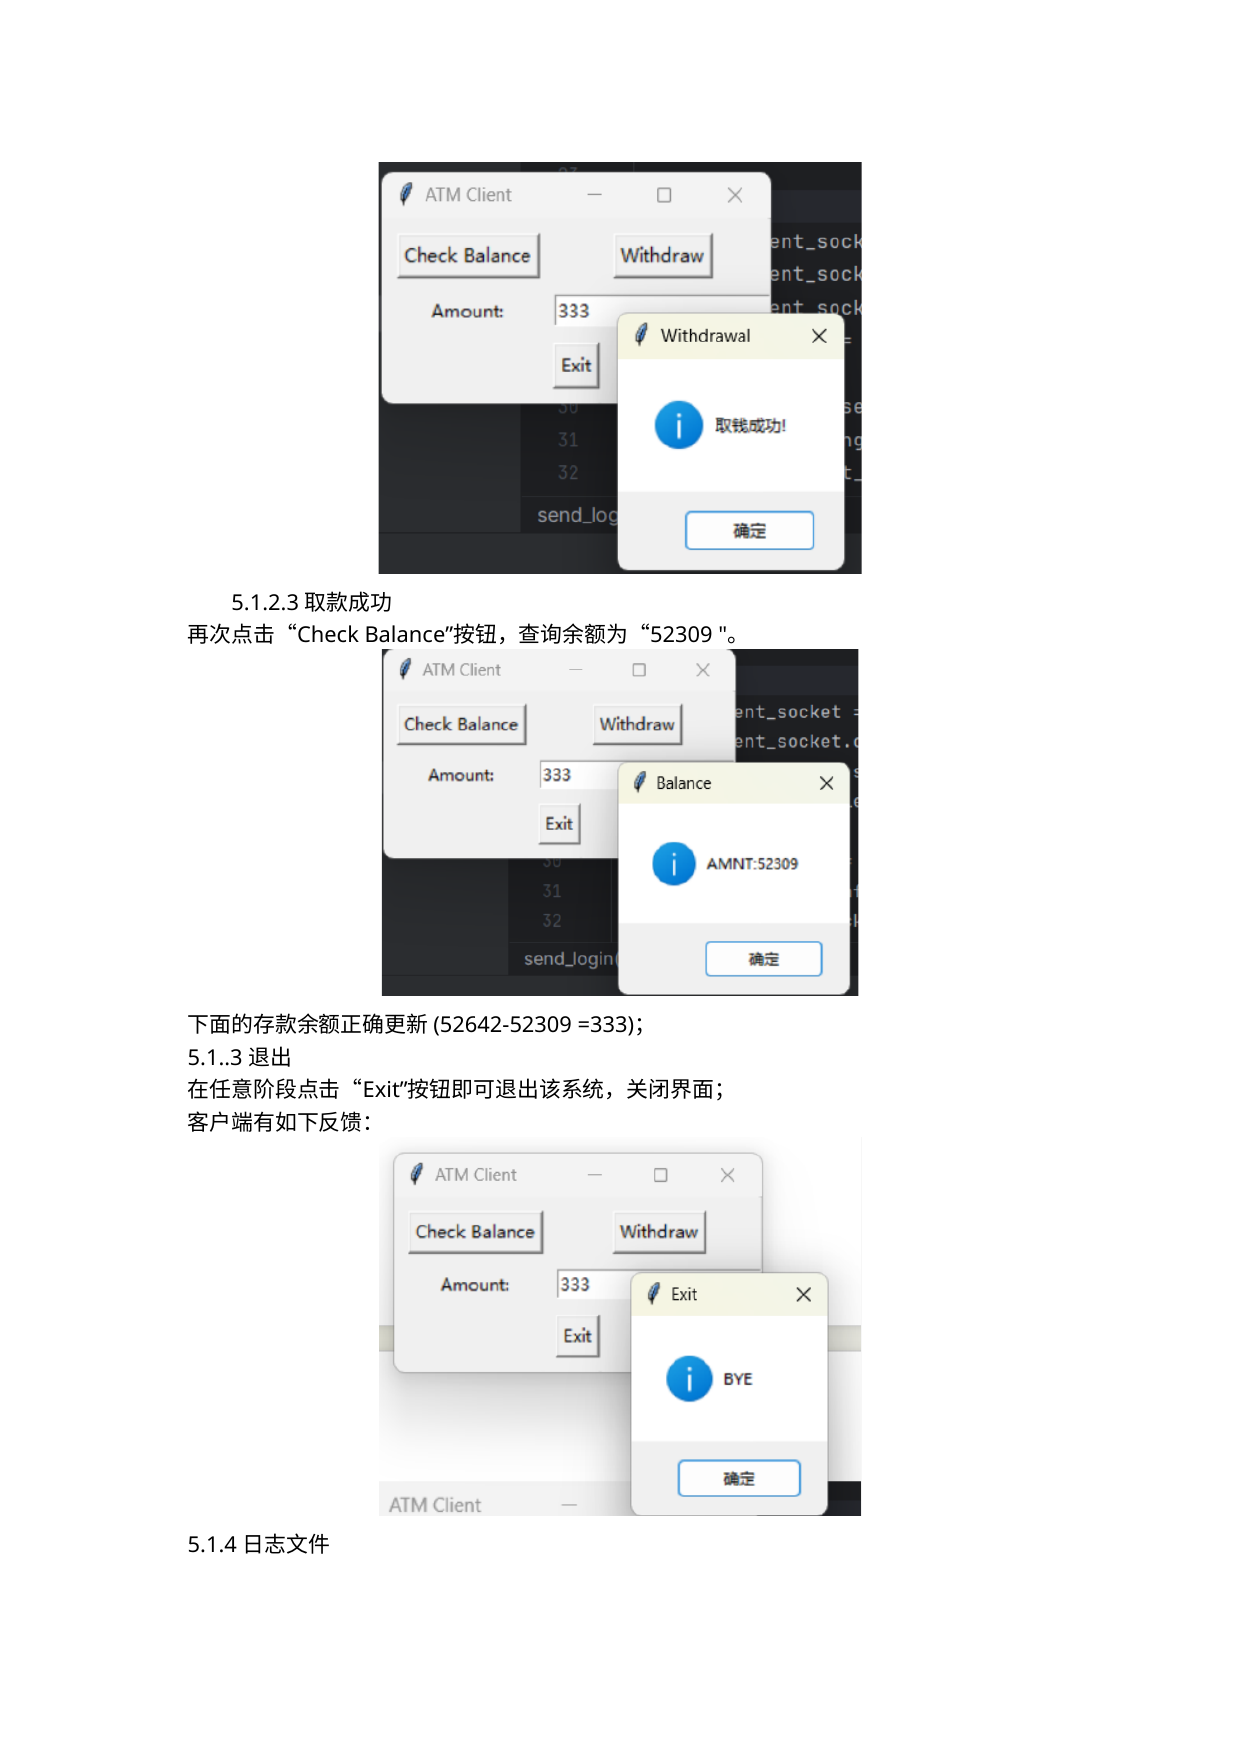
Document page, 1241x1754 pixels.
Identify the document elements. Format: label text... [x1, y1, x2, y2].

text 在任意阶段点击“Exit”按钮即可退出该系统，关闭界面； [187, 1072, 1053, 1104]
text 5.1..3 退出 [187, 1039, 1053, 1072]
text 下面的存款余额正确更新 (52642-52309 =333)； [187, 1007, 1053, 1039]
text 再次点击“Check Balance”按钮，查询余额为“52309 "。 [187, 617, 1053, 649]
picture [378, 162, 862, 574]
text 客户端有如下反馈： [187, 1104, 1053, 1137]
text 5.1.4 日志文件 [187, 1527, 1053, 1559]
picture [379, 1137, 862, 1516]
picture [381, 649, 859, 996]
text 5.1.2.3 取款成功 [187, 584, 1053, 617]
